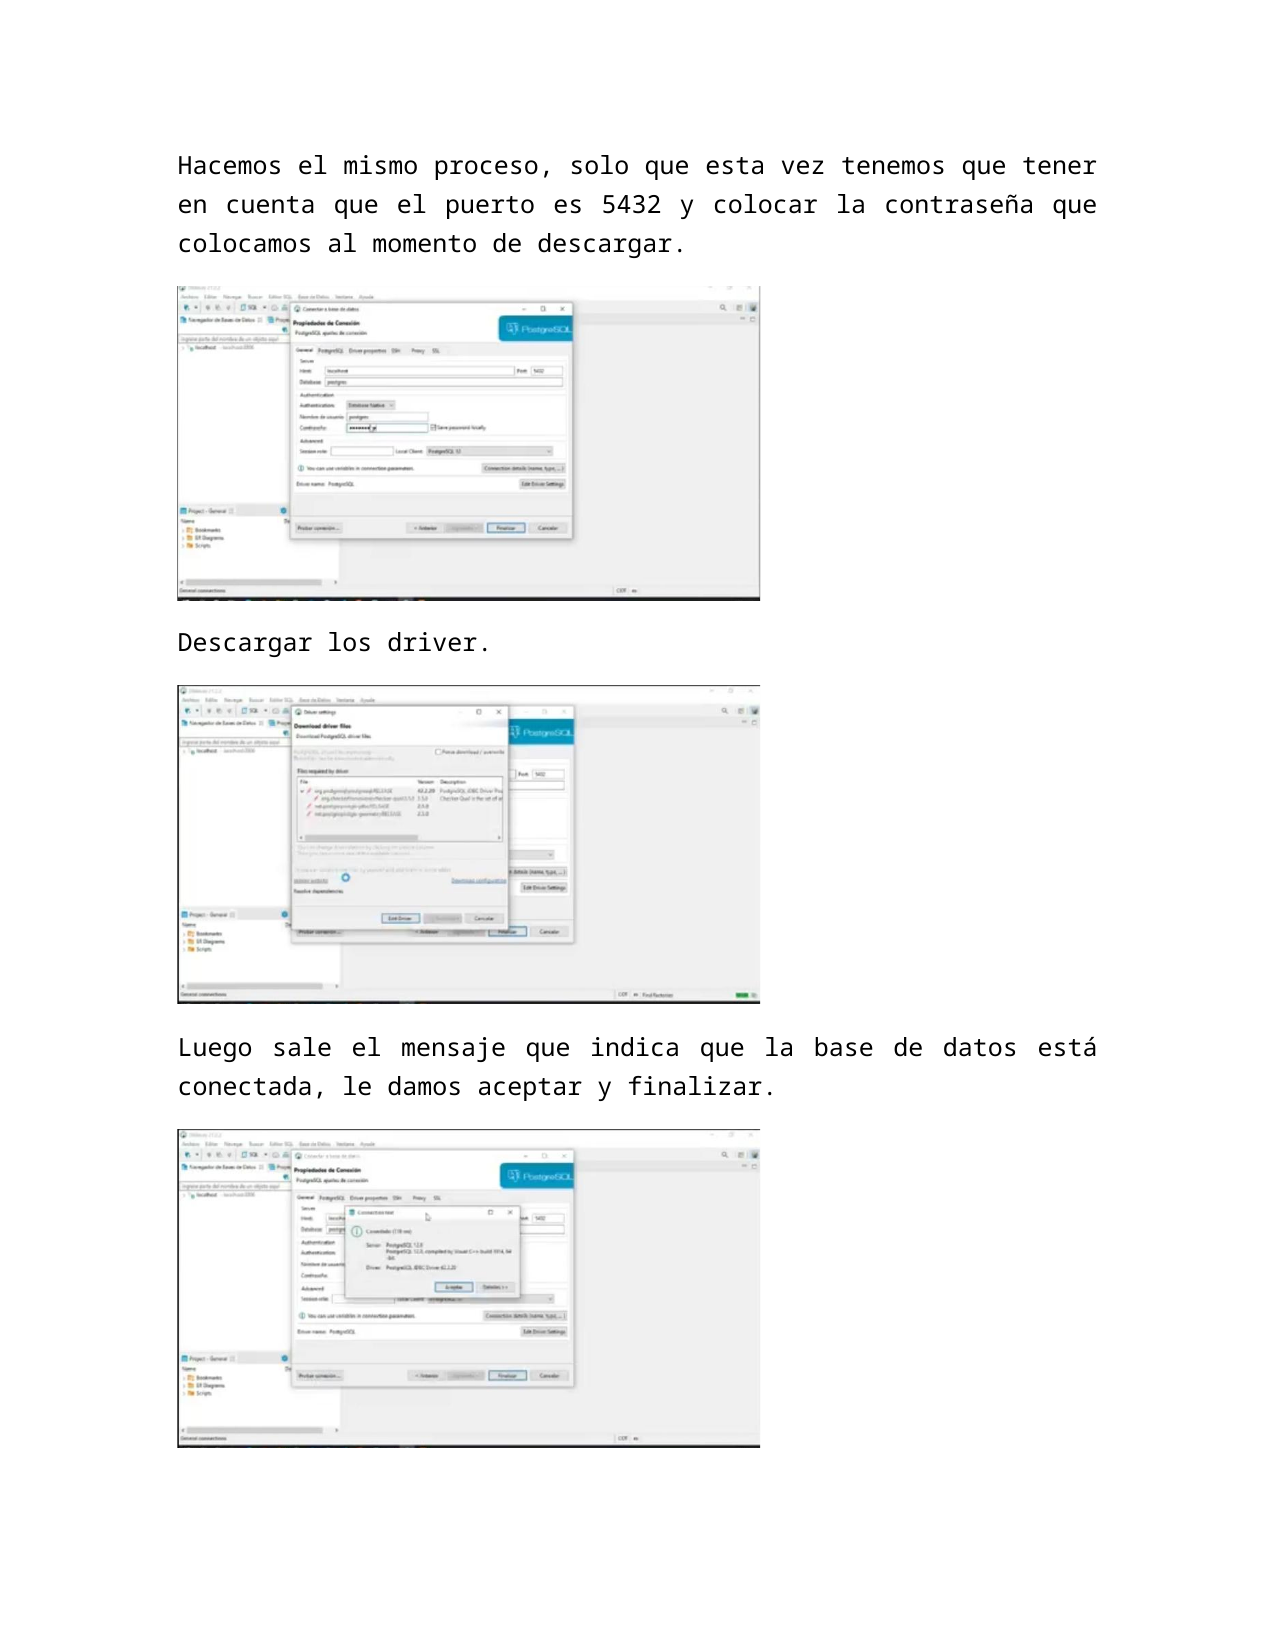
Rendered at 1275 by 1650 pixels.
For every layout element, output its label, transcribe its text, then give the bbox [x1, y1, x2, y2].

text Luego sale el mensaje que indica que la base de datos está conectada, le damos aceptar y finalizar. [177, 1030, 1098, 1103]
picture [177, 685, 761, 1004]
picture [177, 286, 761, 601]
text Descargar los driver. [177, 625, 1098, 659]
text Hacemos el mismo proceso, solo que esta vez tenemos que tener en cuenta que el puerto es 5432 y colocar la contraseña que colocamos al momento de descargar. [177, 148, 1098, 260]
picture [177, 1129, 761, 1448]
